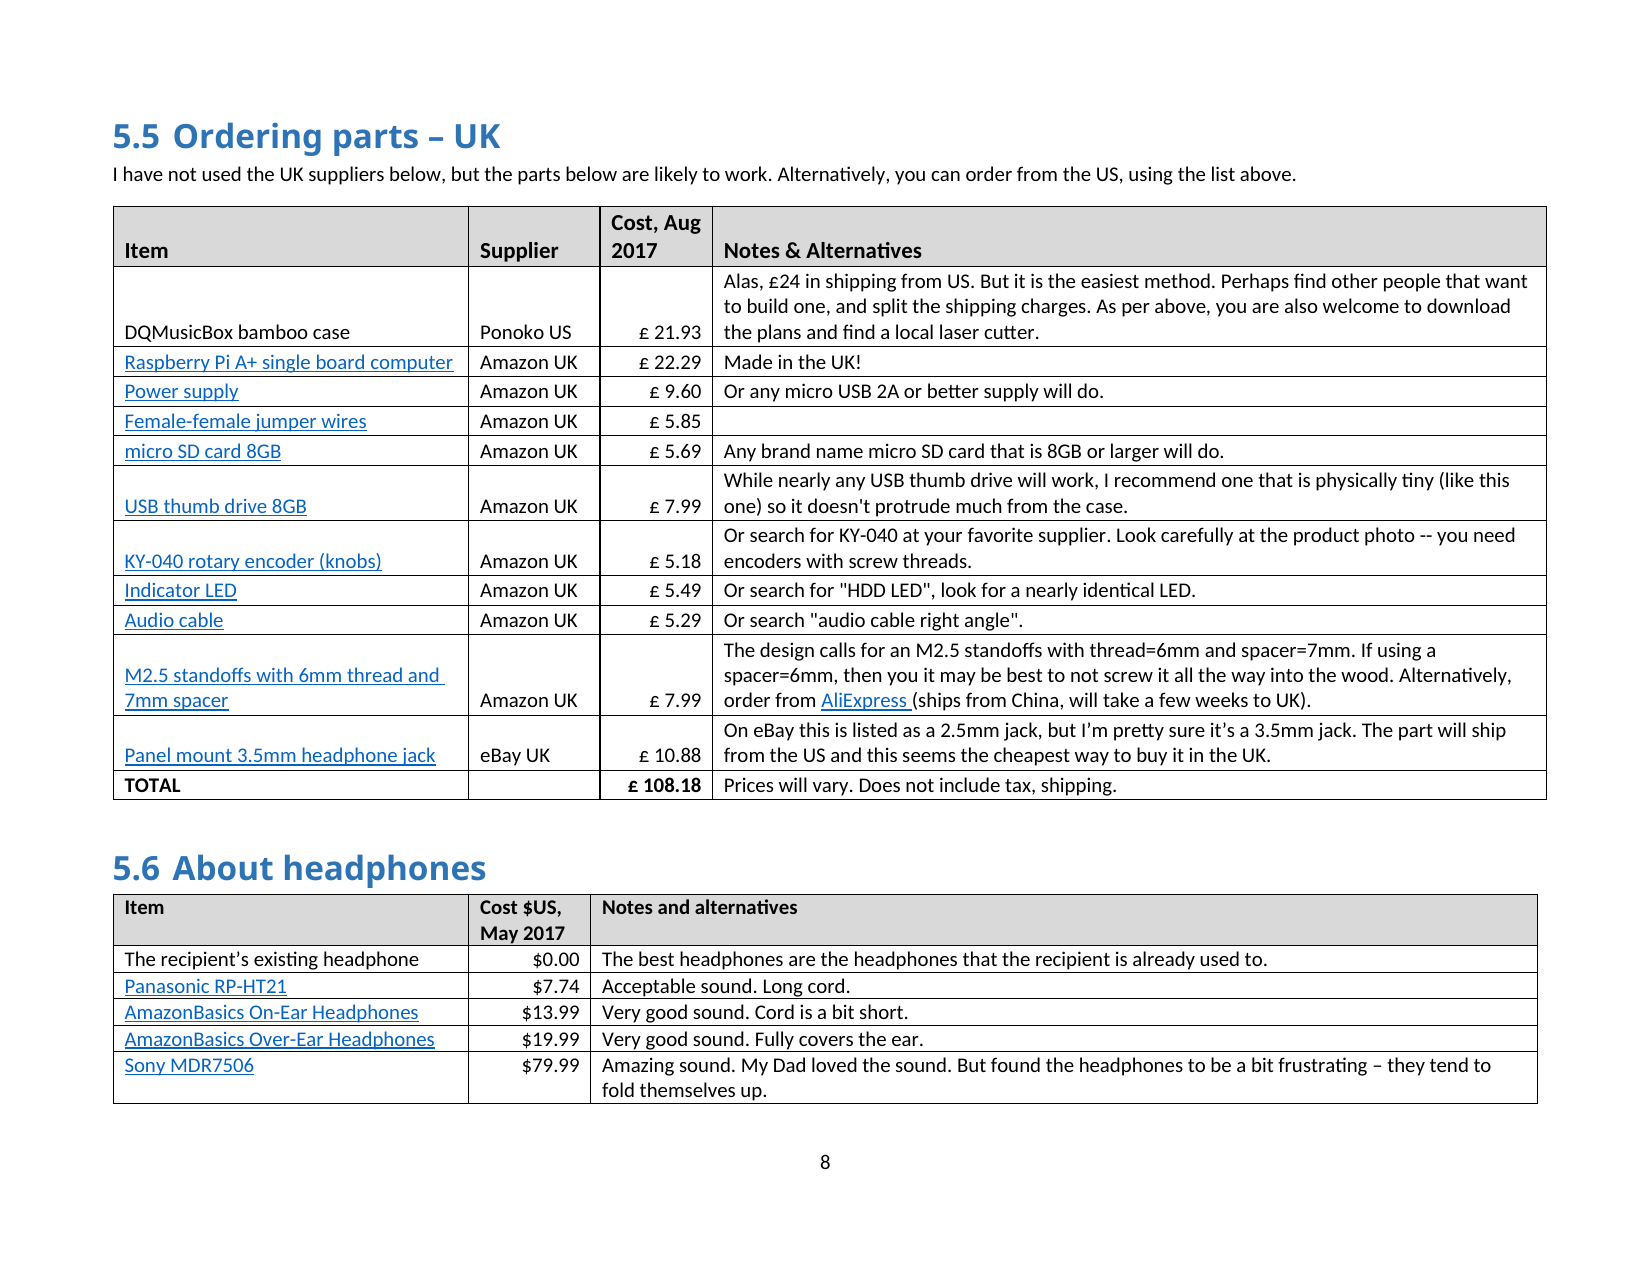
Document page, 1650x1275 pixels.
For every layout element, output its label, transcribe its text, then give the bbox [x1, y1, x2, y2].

table_cell Very good sound. Fully covers the ear. [591, 1026, 1537, 1051]
table_cell Or any micro USB 2A or better supply will do. [713, 377, 1546, 406]
table_cell £ 7.99 [601, 466, 712, 520]
table_cell Amazon UK [469, 407, 599, 435]
table_cell Prices will vary. Does not include tax, shipping. [713, 771, 1546, 799]
table_cell Acceptable sound. Long cord. [591, 973, 1537, 998]
table_cell Amazon UK [469, 466, 599, 520]
table_cell AmazonBasics On-Ear Headphones [114, 999, 468, 1025]
table_cell Amazon UK [469, 576, 599, 604]
table_cell Power supply [114, 377, 468, 406]
table_cell Or search "audio cable right angle". [713, 606, 1546, 634]
table_cell £ 5.29 [601, 606, 712, 634]
table_cell £ 5.85 [601, 407, 712, 435]
table_cell $79.99 [469, 1052, 590, 1103]
table_cell £ 9.60 [601, 377, 712, 406]
table_cell Indicator LED [114, 576, 468, 604]
table_cell Ponoko US [469, 267, 599, 346]
table_cell £ 5.69 [601, 436, 712, 465]
table_header Item [114, 207, 468, 266]
text I have not used the UK suppliers below, but the parts below are likely to work. Alternatively, you can order from the US, using the list above. [112, 161, 1537, 187]
table_cell Amazing sound. My Dad loved the sound. But found the headphones to be a bit frustrating – they tend to fold themselves up. [591, 1052, 1537, 1103]
table_cell £ 108.18 [601, 771, 712, 799]
table_cell Alas, £24 in shipping from US. But it is the easiest method. Perhaps find other people that want to build one, and split the shipping charges. As per above, you are also welcome to download the plans and find a local laser cutter. [713, 267, 1546, 346]
table_header Cost, Aug 2017 [601, 207, 712, 266]
table_cell [713, 407, 1546, 435]
table_cell eBay UK [469, 716, 599, 770]
table_cell Panel mount 3.5mm headphone jack [114, 716, 468, 770]
table_cell KY-040 rotary encoder (knobs) [114, 521, 468, 575]
table_cell £ 10.88 [601, 716, 712, 770]
table_cell Panasonic RP-HT21 [114, 973, 468, 998]
table_header Notes & Alternatives [713, 207, 1546, 266]
table_cell Very good sound. Cord is a bit short. [591, 999, 1537, 1025]
table_cell TOTAL [114, 771, 468, 799]
table_cell [469, 771, 599, 799]
table_cell Female-female jumper wires [114, 407, 468, 435]
subtitle Ordering parts – UK [112, 112, 1537, 158]
table_cell While nearly any USB thumb drive will work, I recommend one that is physically tiny (like this one) so it doesn't protrude much from the case. [713, 466, 1546, 520]
subtitle About headphones [112, 844, 1537, 890]
table_cell The design calls for an M2.5 standoffs with thread=6mm and spacer=7mm. If using a spacer=6mm, then you it may be best to not screw it all the way into the wood. Alternatively, order from AliExpress (ships from China, will take a few weeks to UK). [713, 635, 1546, 715]
table_cell DQMusicBox bamboo case [114, 267, 468, 346]
table_cell USB thumb drive 8GB [114, 466, 468, 520]
table_cell Amazon UK [469, 377, 599, 406]
table_cell £ 21.93 [601, 267, 712, 346]
table_cell Made in the UK! [713, 347, 1546, 376]
table_cell The best headphones are the headphones that the recipient is already used to. [591, 946, 1537, 972]
table_cell $7.74 [469, 973, 590, 998]
table_cell Raspberry Pi A+ single board computer [114, 347, 468, 376]
table_cell micro SD card 8GB [114, 436, 468, 465]
table_cell Amazon UK [469, 606, 599, 634]
table_cell $19.99 [469, 1026, 590, 1051]
table_cell Any brand name micro SD card that is 8GB or larger will do. [713, 436, 1546, 465]
table_cell Amazon UK [469, 347, 599, 376]
table_cell Or search for "HDD LED", look for a nearly identical LED. [713, 576, 1546, 604]
table_cell On eBay this is listed as a 2.5mm jack, but I’m pretty sure it’s a 3.5mm jack. The part will ship from the US and this seems the cheapest way to buy it in the UK. [713, 716, 1546, 770]
table_cell The recipient’s existing headphone [114, 946, 468, 972]
table_cell $13.99 [469, 999, 590, 1025]
table_cell Amazon UK [469, 635, 599, 715]
table_cell $0.00 [469, 946, 590, 972]
table_cell £ 7.99 [601, 635, 712, 715]
table_cell £ 5.18 [601, 521, 712, 575]
table_header Supplier [469, 207, 599, 266]
table_cell Audio cable [114, 606, 468, 634]
table_cell Sony MDR7506 [114, 1052, 468, 1103]
table_cell Or search for KY-040 at your favorite supplier. Look carefully at the product photo -- you need encoders with screw threads. [713, 521, 1546, 575]
table_header Item [114, 895, 468, 945]
table_cell Amazon UK [469, 436, 599, 465]
table_cell £ 22.29 [601, 347, 712, 376]
table_cell M2.5 standoffs with 6mm thread and 7mm spacer [114, 635, 468, 715]
table_cell AmazonBasics Over-Ear Headphones [114, 1026, 468, 1051]
table_header Notes and alternatives [591, 895, 1537, 945]
table_cell Amazon UK [469, 521, 599, 575]
table_header Cost $US, May 2017 [469, 895, 590, 945]
table_cell £ 5.49 [601, 576, 712, 604]
